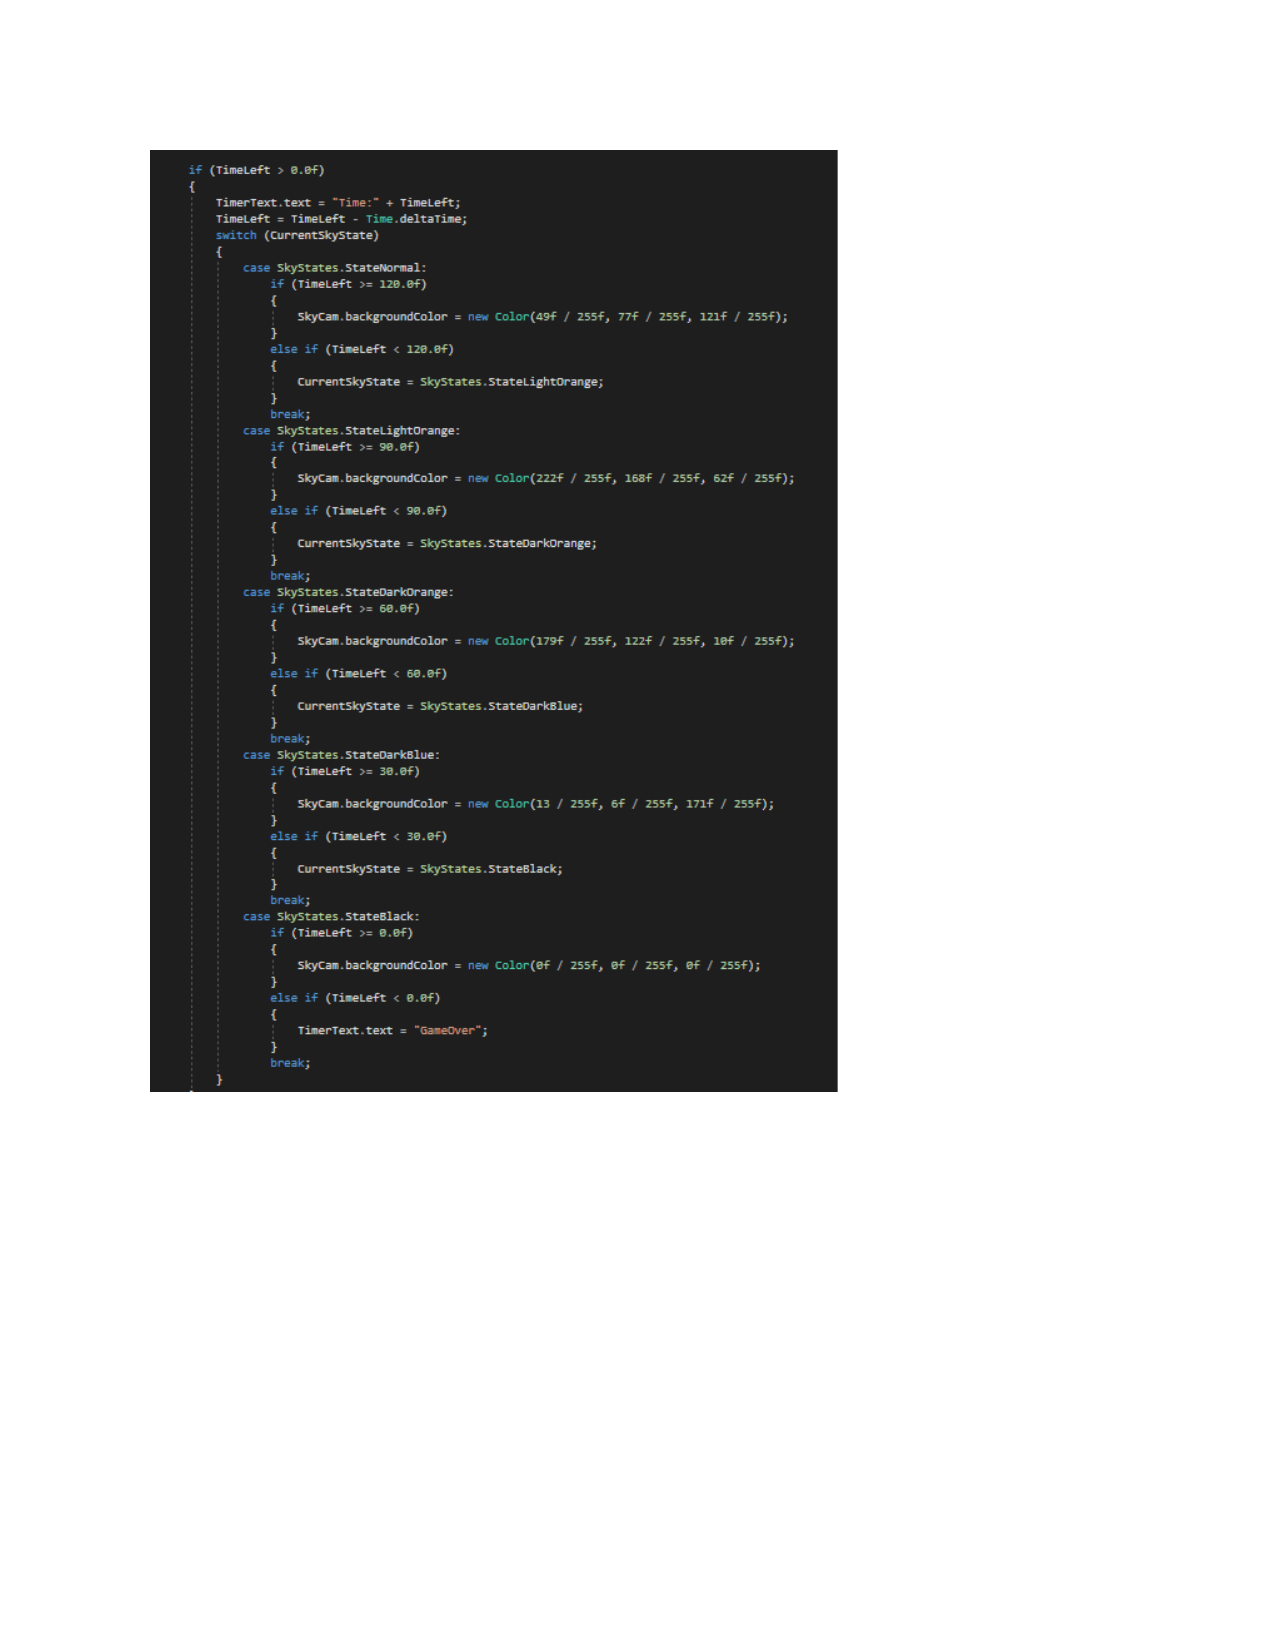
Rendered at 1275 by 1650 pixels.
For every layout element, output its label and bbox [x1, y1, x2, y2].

picture [150, 150, 838, 1092]
